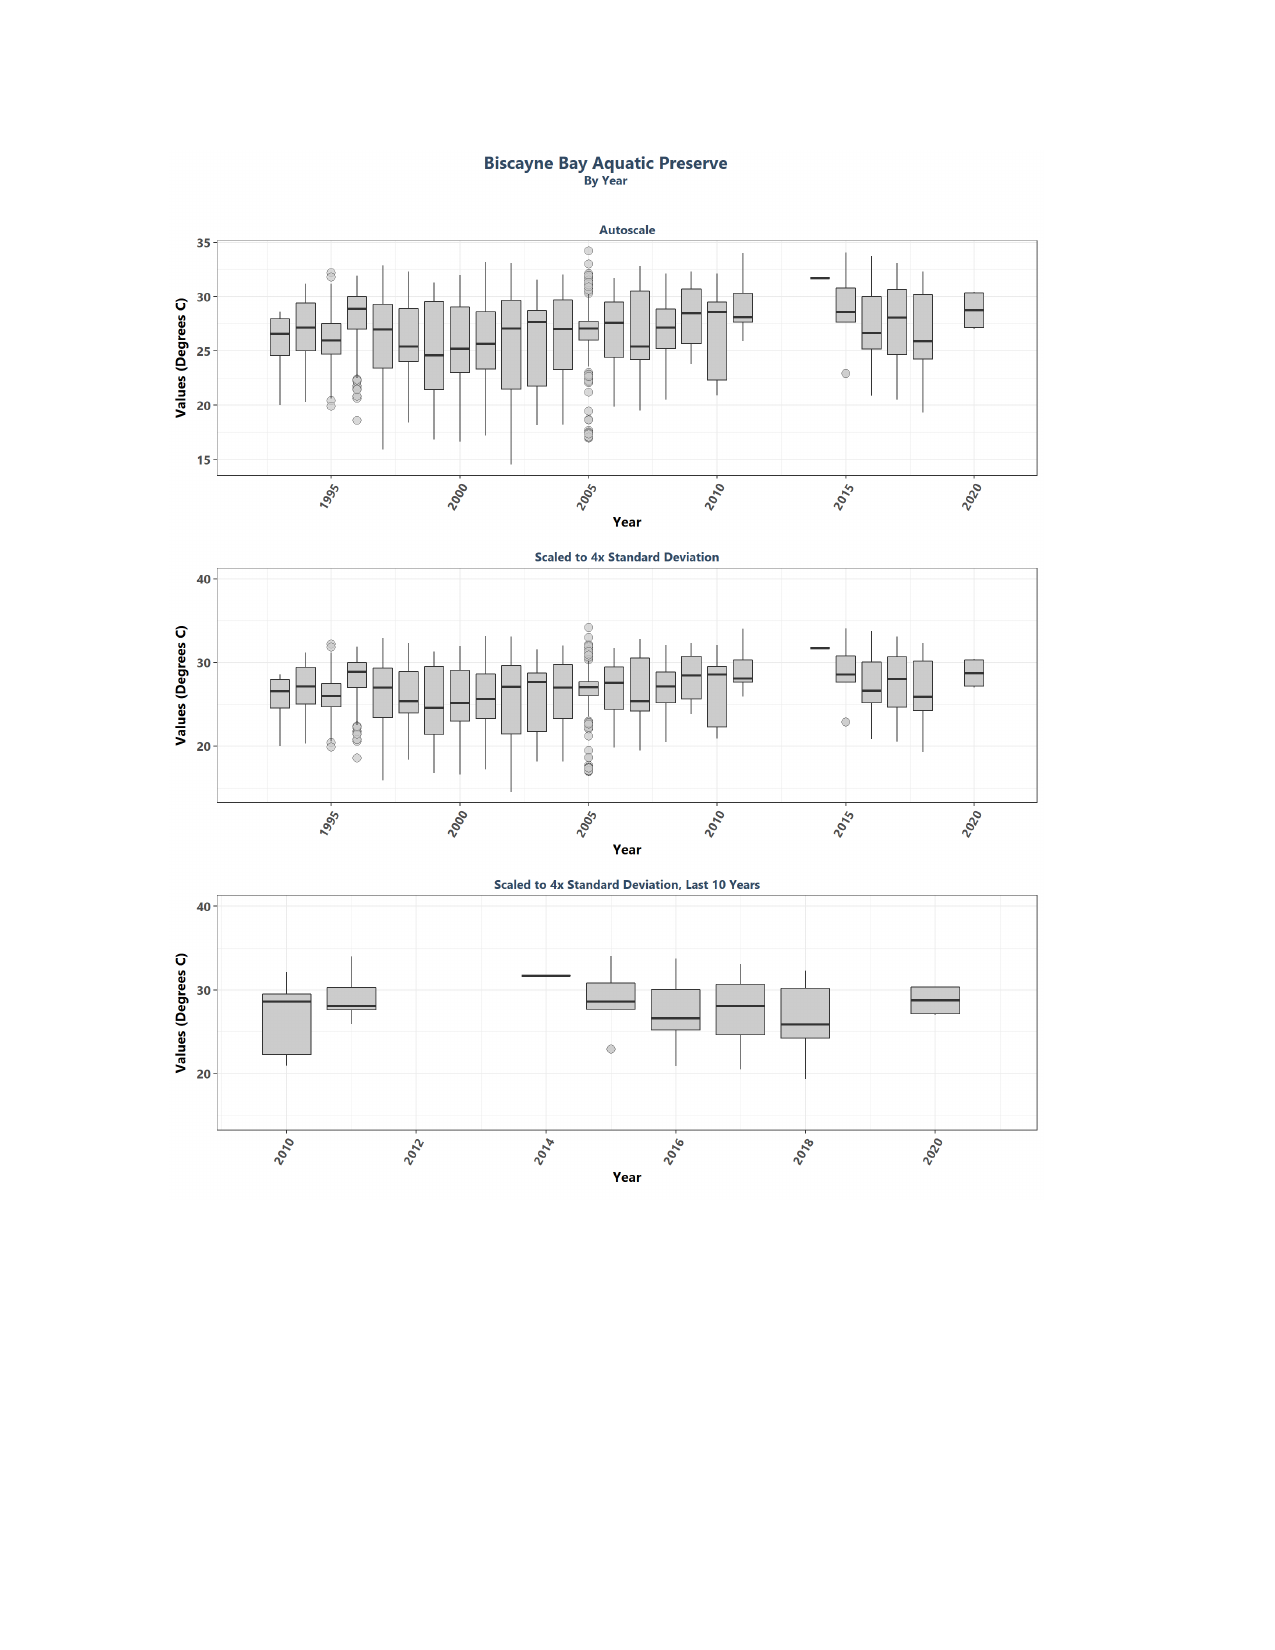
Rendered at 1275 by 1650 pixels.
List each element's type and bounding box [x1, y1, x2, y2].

picture [168, 150, 1044, 1200]
